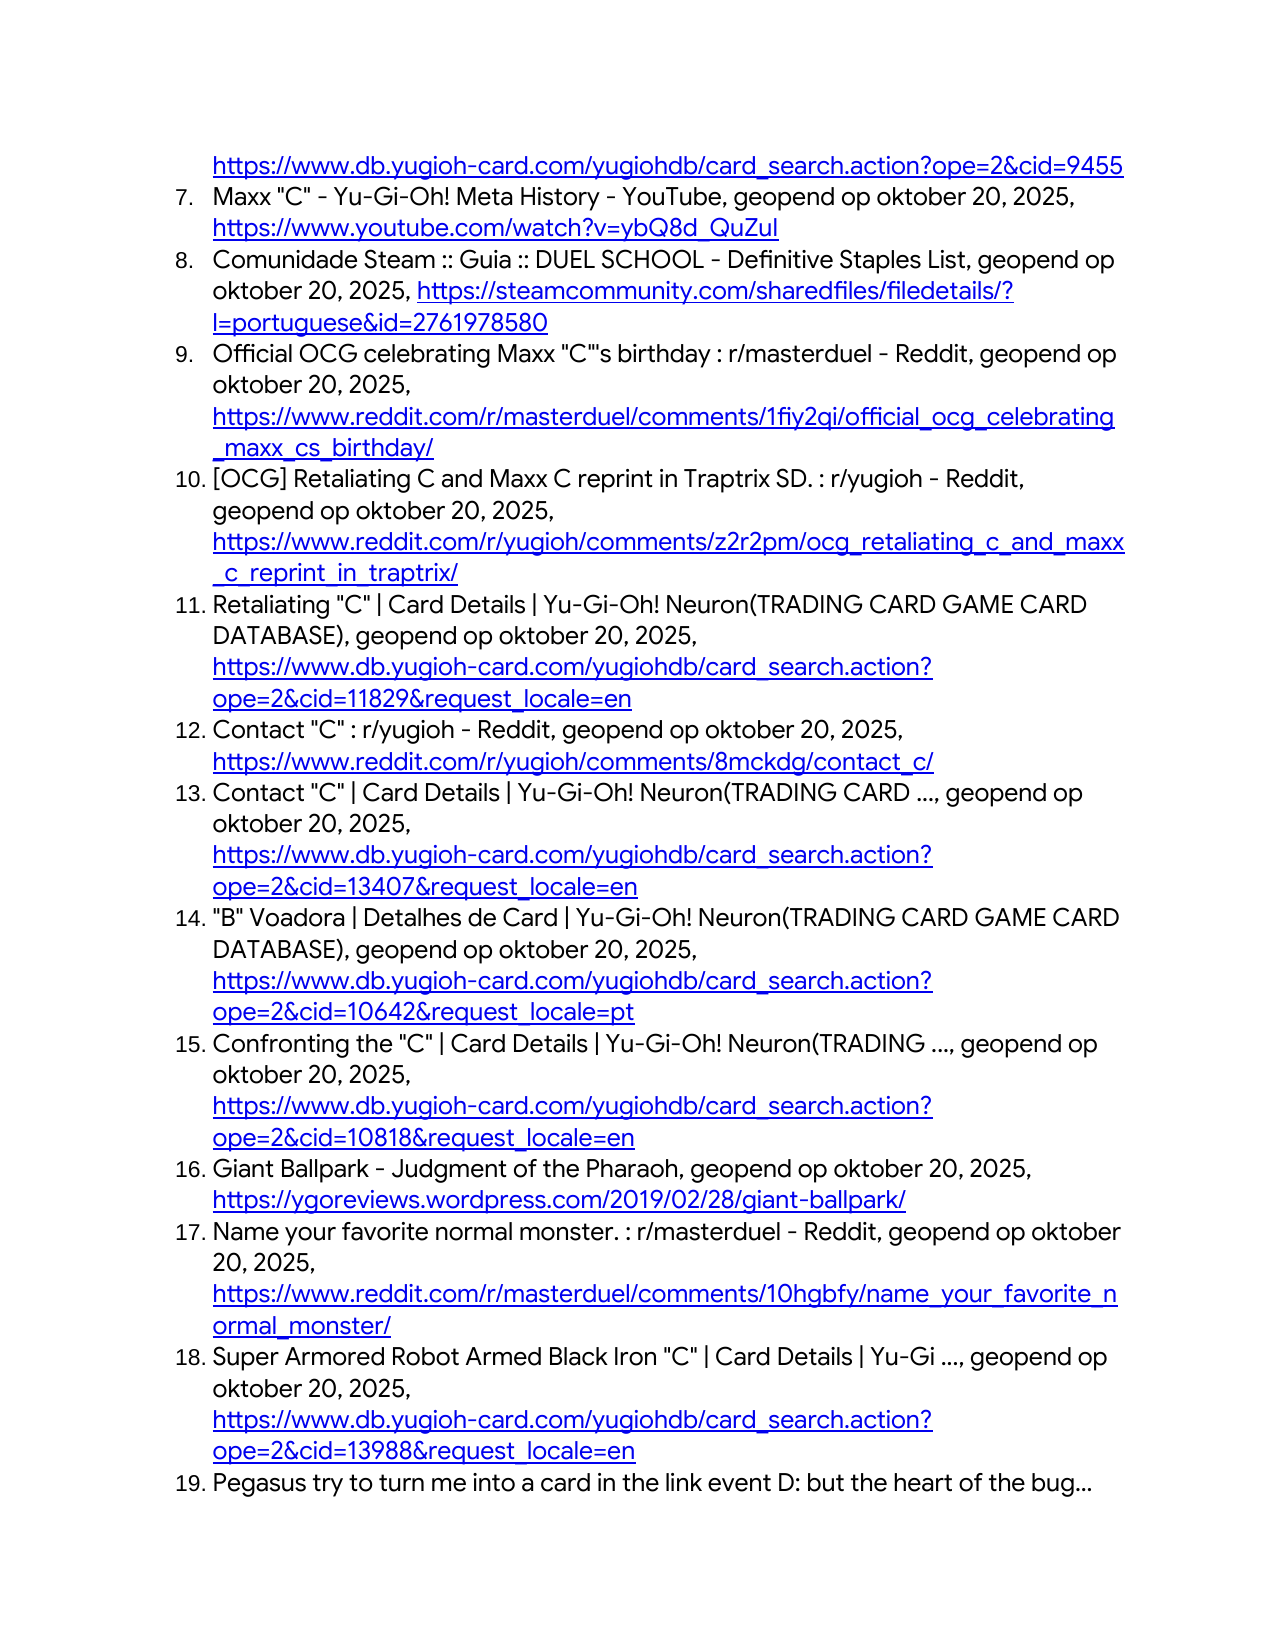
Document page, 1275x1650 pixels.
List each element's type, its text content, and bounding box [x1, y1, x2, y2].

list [175, 150, 1125, 181]
list Confronting the "C" | Card Details | Yu-Gi-Oh! Neuron(TRADING ..., geopend op oktober 20, 2025, https://www.db.yugioh-card.com/yugiohdb/card_search.action?ope=2&cid=10818&request_locale=en [175, 1028, 1125, 1153]
list Name your favorite normal monster. : r/masterduel - Reddit, geopend op oktober 20, 2025, https://www.reddit.com/r/masterduel/comments/10hgbfy/name_your_favorite_normal_monster/ [175, 1216, 1125, 1341]
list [175, 1467, 1125, 1498]
list Comunidade Steam :: Guia :: DUEL SCHOOL - Definitive Staples List, geopend op oktober 20, 2025, https://steamcommunity.com/sharedfiles/filedetails/?l=portuguese&id=2761978580 [175, 244, 1125, 338]
list Retaliating "C" | Card Details | Yu-Gi-Oh! Neuron(TRADING CARD GAME CARD DATABASE), geopend op oktober 20, 2025, https://www.db.yugioh-card.com/yugiohdb/card_search.action?ope=2&cid=11829&request_locale=en [175, 589, 1125, 714]
list Contact "C" : r/yugioh - Reddit, geopend op oktober 20, 2025, https://www.reddit.com/r/yugioh/comments/8mckdg/contact_c/ [175, 714, 1125, 777]
list Contact "C" | Card Details | Yu-Gi-Oh! Neuron(TRADING CARD ..., geopend op oktober 20, 2025, https://www.db.yugioh-card.com/yugiohdb/card_search.action?ope=2&cid=13407&request_locale=en [175, 777, 1125, 902]
list [OCG] Retaliating C and Maxx C reprint in Traptrix SD. : r/yugioh - Reddit, geopend op oktober 20, 2025, https://www.reddit.com/r/yugioh/comments/z2r2pm/ocg_retaliating_c_and_maxx_c_reprint_in_traptrix/ [175, 463, 1125, 589]
list Maxx "C" - Yu-Gi-Oh! Meta History - YouTube, geopend op oktober 20, 2025, https://www.youtube.com/watch?v=ybQ8d_QuZuI [175, 181, 1125, 244]
list Giant Ballpark - Judgment of the Pharaoh, geopend op oktober 20, 2025, https://ygoreviews.wordpress.com/2019/02/28/giant-ballpark/ [175, 1153, 1125, 1216]
list Official OCG celebrating Maxx "C"'s birthday : r/masterduel - Reddit, geopend op oktober 20, 2025, https://www.reddit.com/r/masterduel/comments/1fiy2qi/official_ocg_celebrating_maxx_cs_birthday/ [175, 338, 1125, 463]
list Super Armored Robot Armed Black Iron "C" | Card Details | Yu-Gi ..., geopend op oktober 20, 2025, https://www.db.yugioh-card.com/yugiohdb/card_search.action?ope=2&cid=13988&request_locale=en [175, 1341, 1125, 1467]
list "B" Voadora | Detalhes de Card | Yu-Gi-Oh! Neuron(TRADING CARD GAME CARD DATABASE), geopend op oktober 20, 2025, https://www.db.yugioh-card.com/yugiohdb/card_search.action?ope=2&cid=10642&request_locale=pt [175, 902, 1125, 1028]
